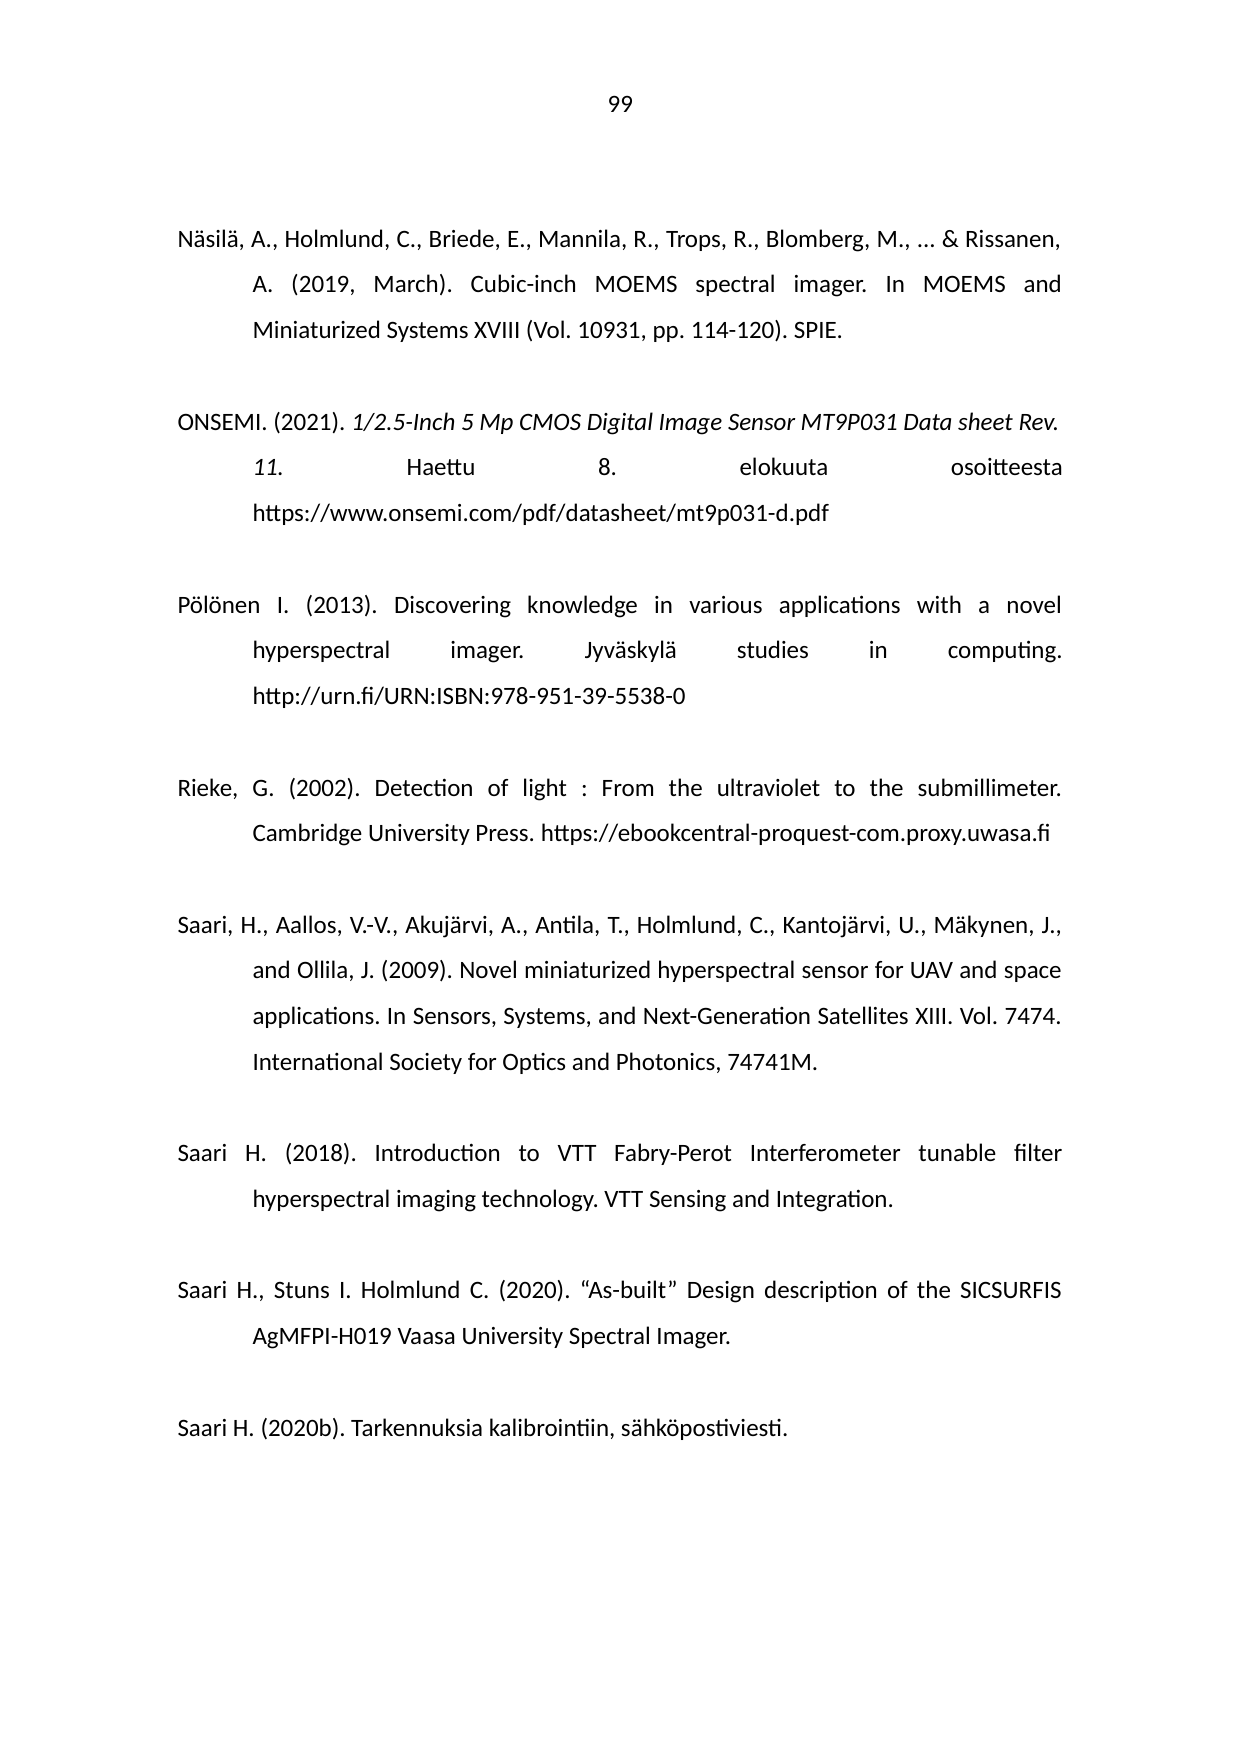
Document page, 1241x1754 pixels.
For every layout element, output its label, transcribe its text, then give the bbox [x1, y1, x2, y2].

text Näsilä, A., Holmlund, C., Briede, E., Mannila, R., Trops, R., Blomberg, M., ... & Rissanen, A. (2019, March). Cubic-inch MOEMS spectral imager. In MOEMS and Miniaturized Systems XVIII (Vol. 10931, pp. 114-120). SPIE. [177, 223, 1063, 345]
text Saari H., Stuns I. Holmlund C. (2020). “As-built” Design description of the SICSURFIS AgMFPI-H019 Vaasa University Spectral Imager. [177, 1275, 1063, 1351]
text ONSEMI. (2021). 1/2.5-Inch 5 Mp CMOS Digital Image Sensor MT9P031 Data sheet Rev. 11. Haettu 8. elokuuta osoitteesta https://www.onsemi.com/pdf/datasheet/mt9p031-d.pdf [177, 406, 1063, 528]
text Pölönen I. (2013). Discovering knowledge in various applications with a novel hyperspectral imager. Jyväskylä studies in computing. http://urn.fi/URN:ISBN:978-951-39-5538-0 [177, 589, 1063, 711]
text Saari, H., Aallos, V.-V., Akujärvi, A., Antila, T., Holmlund, C., Kantojärvi, U., Mäkynen, J., and Ollila, J. (2009). Novel miniaturized hyperspectral sensor for UAV and space applications. In Sensors, Systems, and Next-Generation Satellites XIII. Vol. 7474. International Society for Optics and Photonics, 74741M. [177, 909, 1063, 1077]
text Rieke, G. (2002). Detection of light : From the ultraviolet to the submillimeter. Cambridge University Press. https://ebookcentral-proquest-com.proxy.uwasa.fi [177, 772, 1063, 848]
text Saari H. (2018). Introduction to VTT Fabry-Perot Interferometer tunable filter hyperspectral imaging technology. VTT Sensing and Integration. [177, 1137, 1063, 1214]
text Saari H. (2020b). Tarkennuksia kalibrointiin, sähköpostiviesti. [177, 1412, 1063, 1442]
